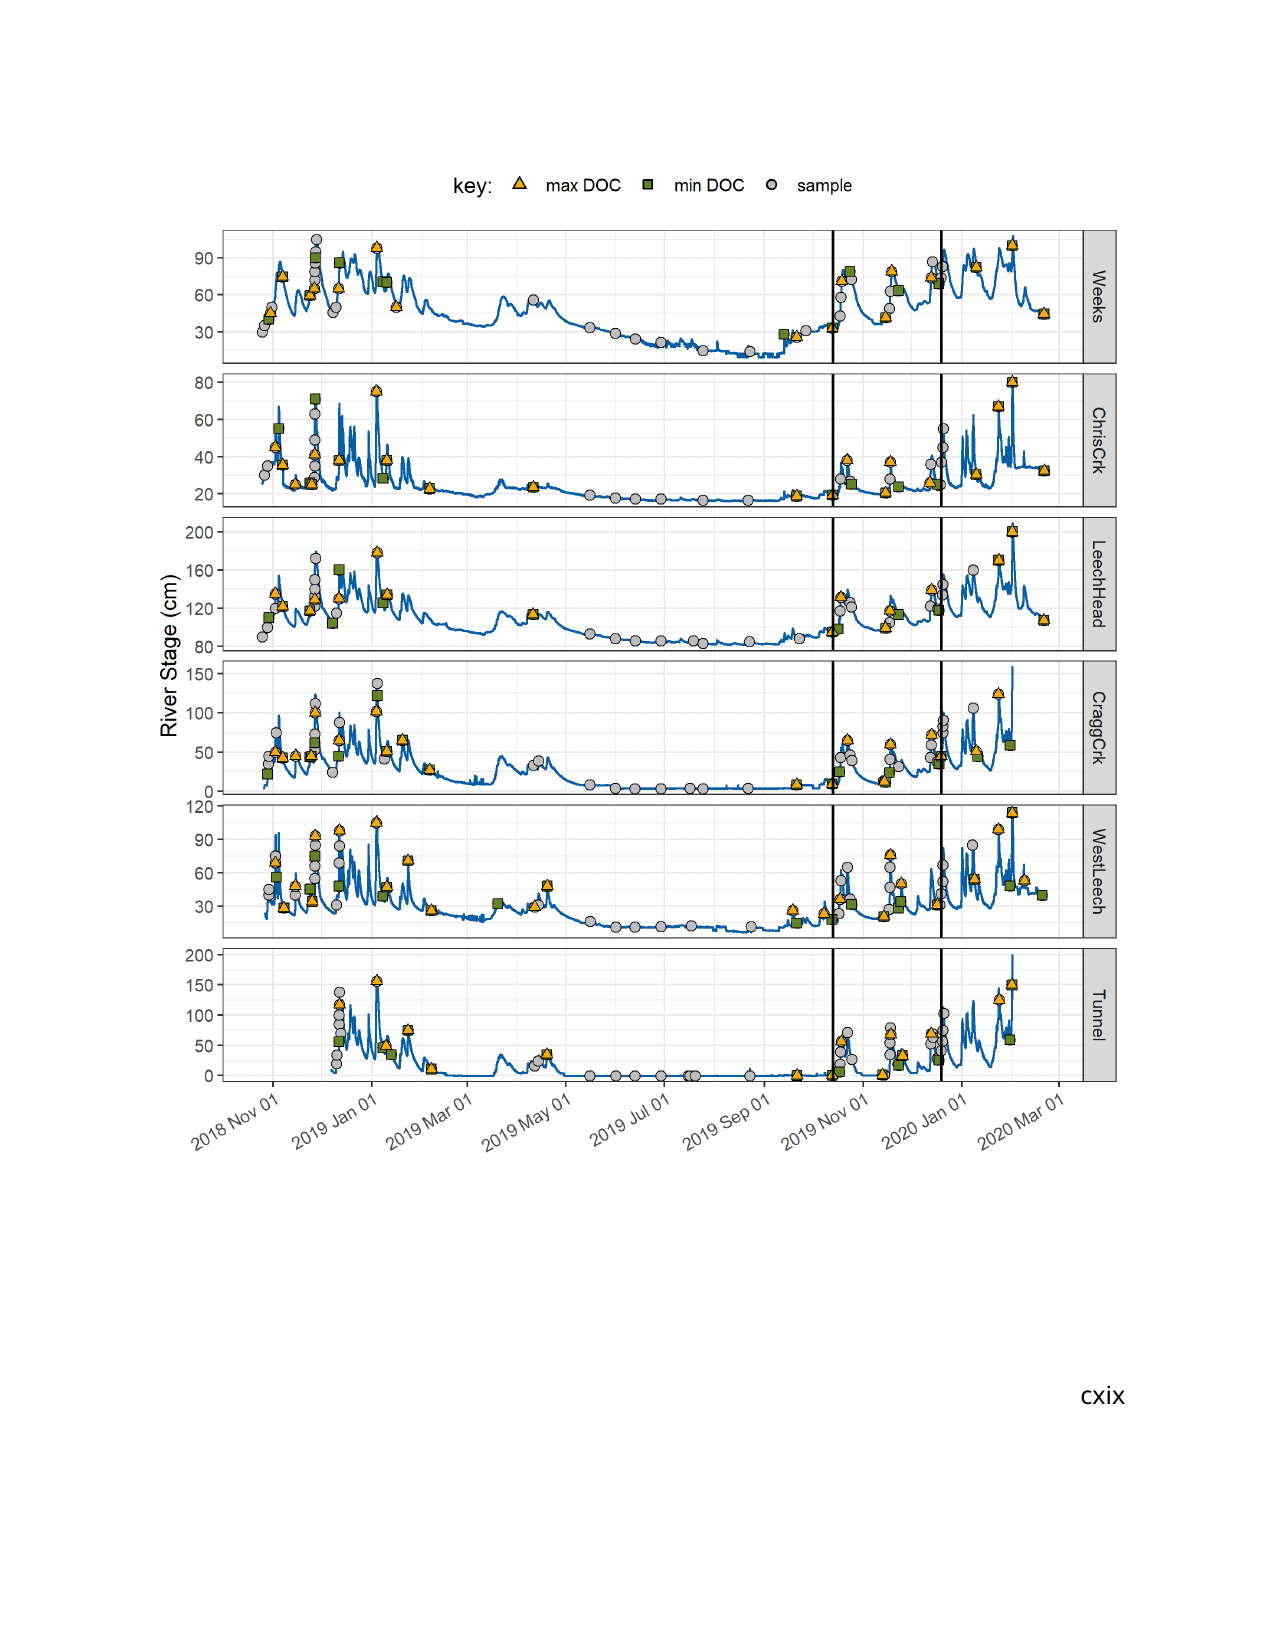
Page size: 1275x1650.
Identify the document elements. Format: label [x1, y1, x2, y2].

picture [150, 150, 1125, 1190]
